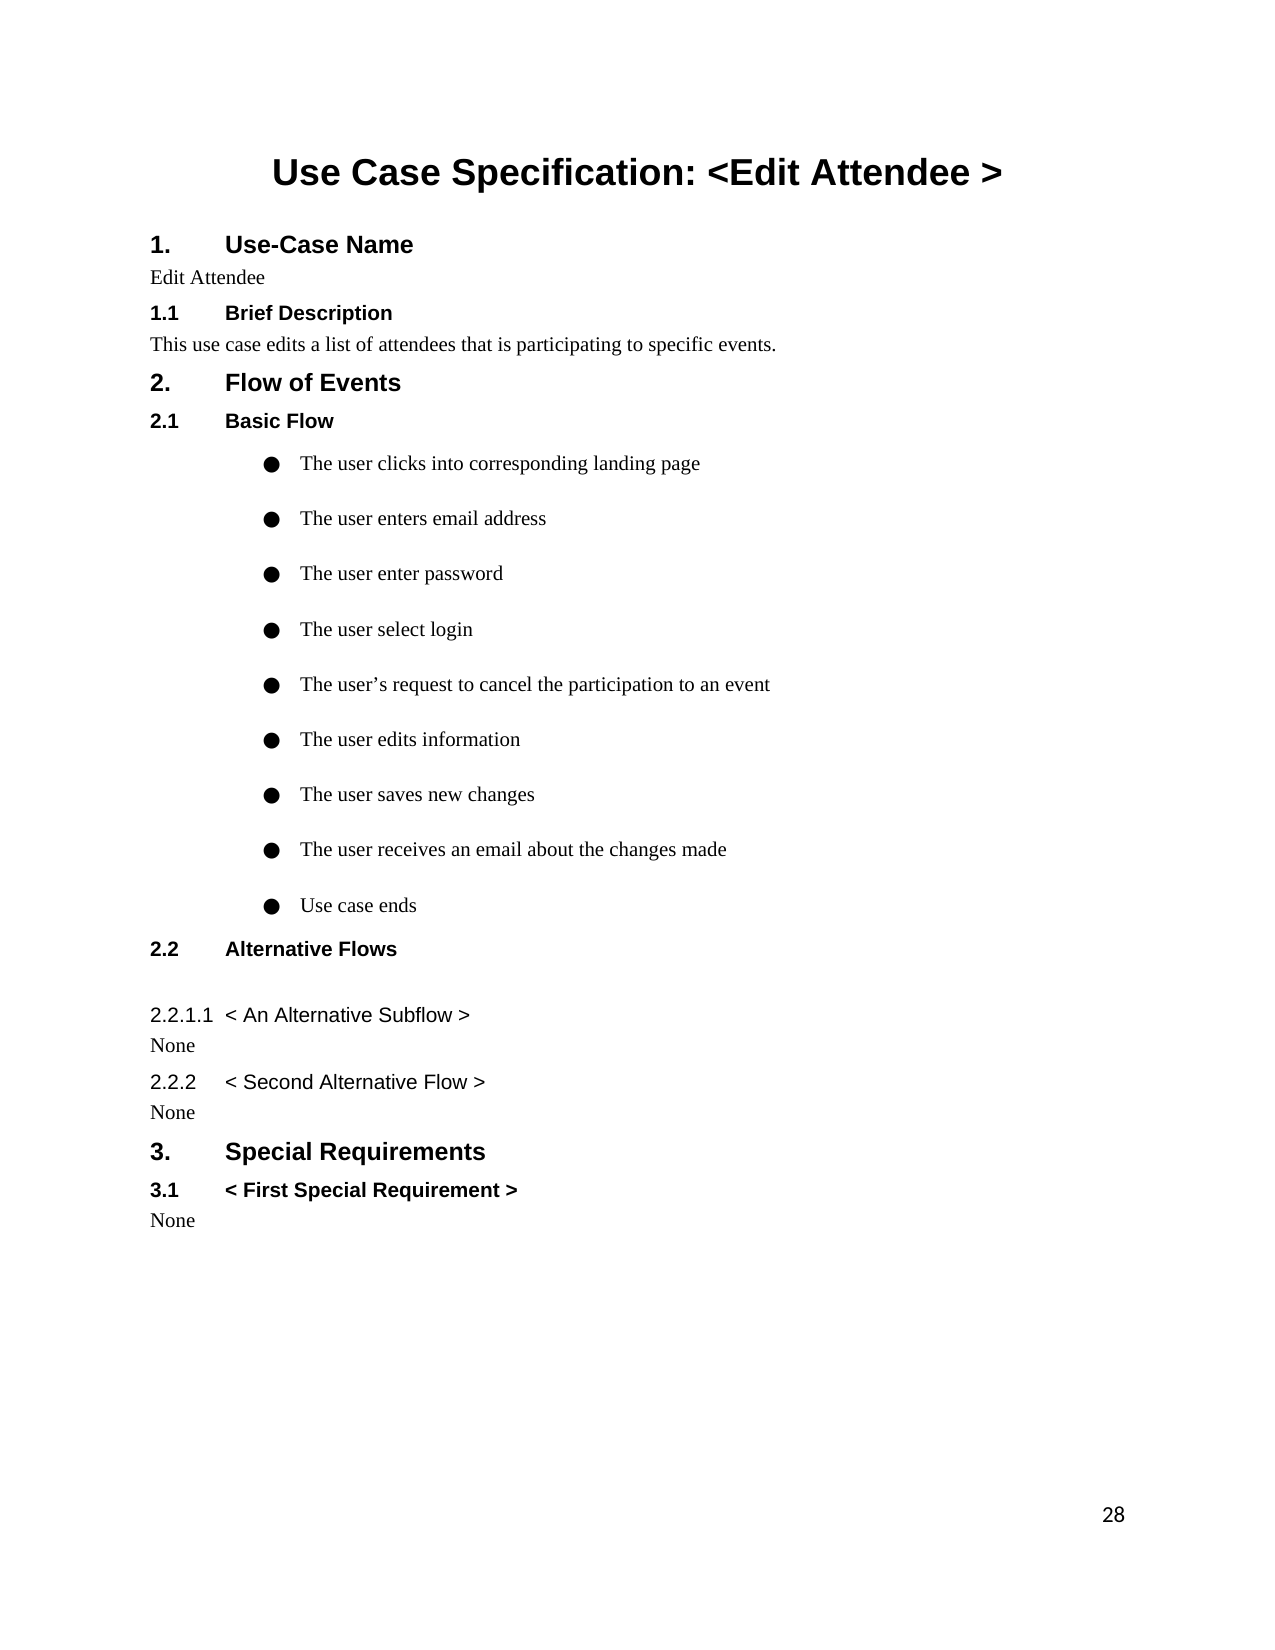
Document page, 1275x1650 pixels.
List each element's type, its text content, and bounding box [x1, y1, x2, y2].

text Edit Attendee [150, 265, 1125, 289]
text None [150, 1100, 1125, 1124]
text None [150, 1208, 1125, 1232]
list Basic Flow [150, 409, 1125, 433]
list The user’s request to cancel the participation to an event [262, 660, 1125, 703]
list Brief Description [150, 301, 1125, 325]
list Alternative Flows [150, 936, 1125, 960]
list The user edits information [262, 716, 1125, 758]
text This use case edits a list of attendees that is participating to specific events. [150, 331, 1125, 356]
list The user clicks into corresponding landing page [262, 439, 1125, 482]
list The user enter password [262, 550, 1125, 593]
list The user enters email address [262, 495, 1125, 537]
list The user receives an email about the changes made [262, 826, 1125, 869]
list Use case ends [262, 881, 1125, 924]
list < Second Alternative Flow > [150, 1070, 1125, 1094]
list < First Special Requirement > [150, 1178, 1125, 1202]
list The user select login [262, 605, 1125, 648]
text None [150, 1033, 1125, 1057]
list Flow of Events [150, 368, 1125, 397]
list The user saves new changes [262, 771, 1125, 813]
list Special Requirements [150, 1137, 1125, 1165]
text Use Case Specification: <Edit Attendee > [150, 150, 1125, 193]
list < An Alternative Subflow > [150, 1003, 1125, 1027]
list Use-Case Name [150, 230, 1125, 258]
